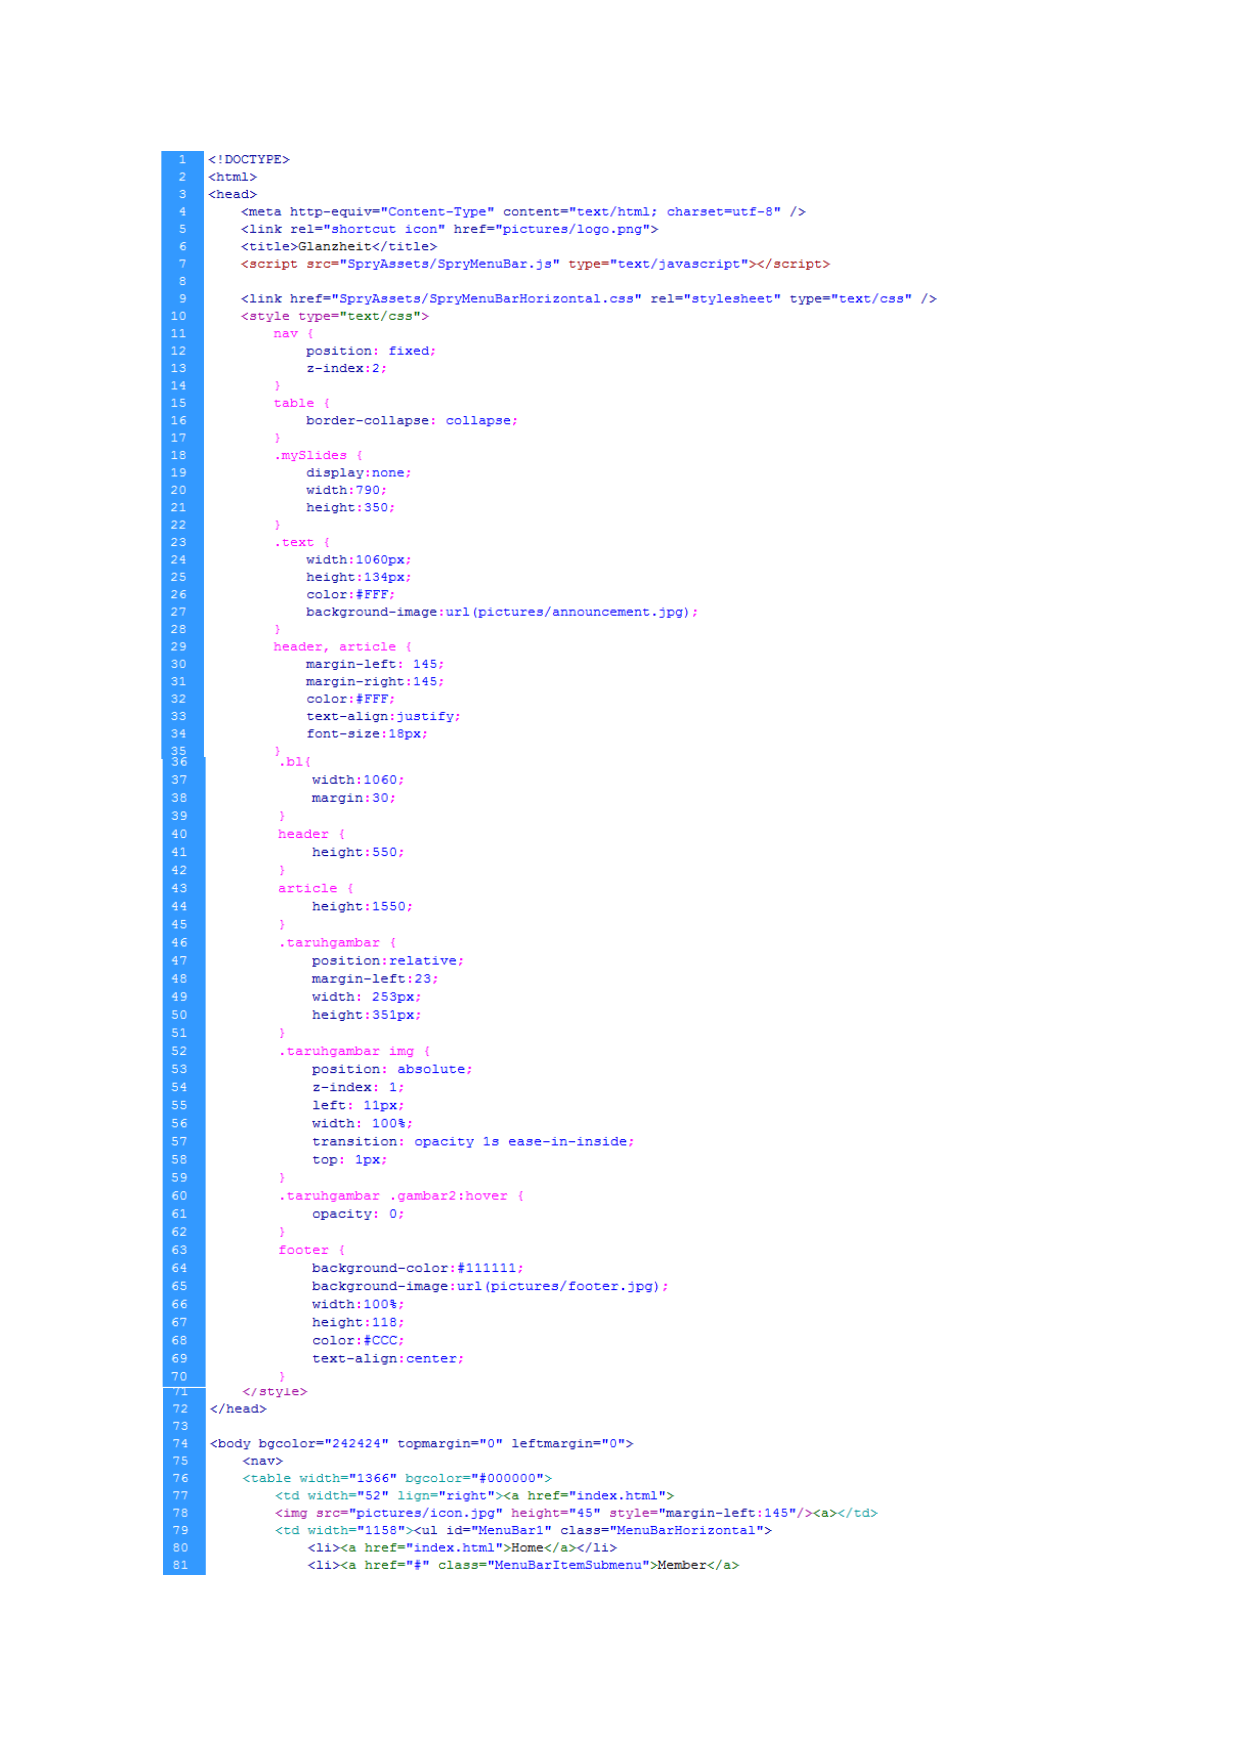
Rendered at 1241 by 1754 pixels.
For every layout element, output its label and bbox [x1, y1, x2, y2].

picture [161, 151, 942, 1575]
